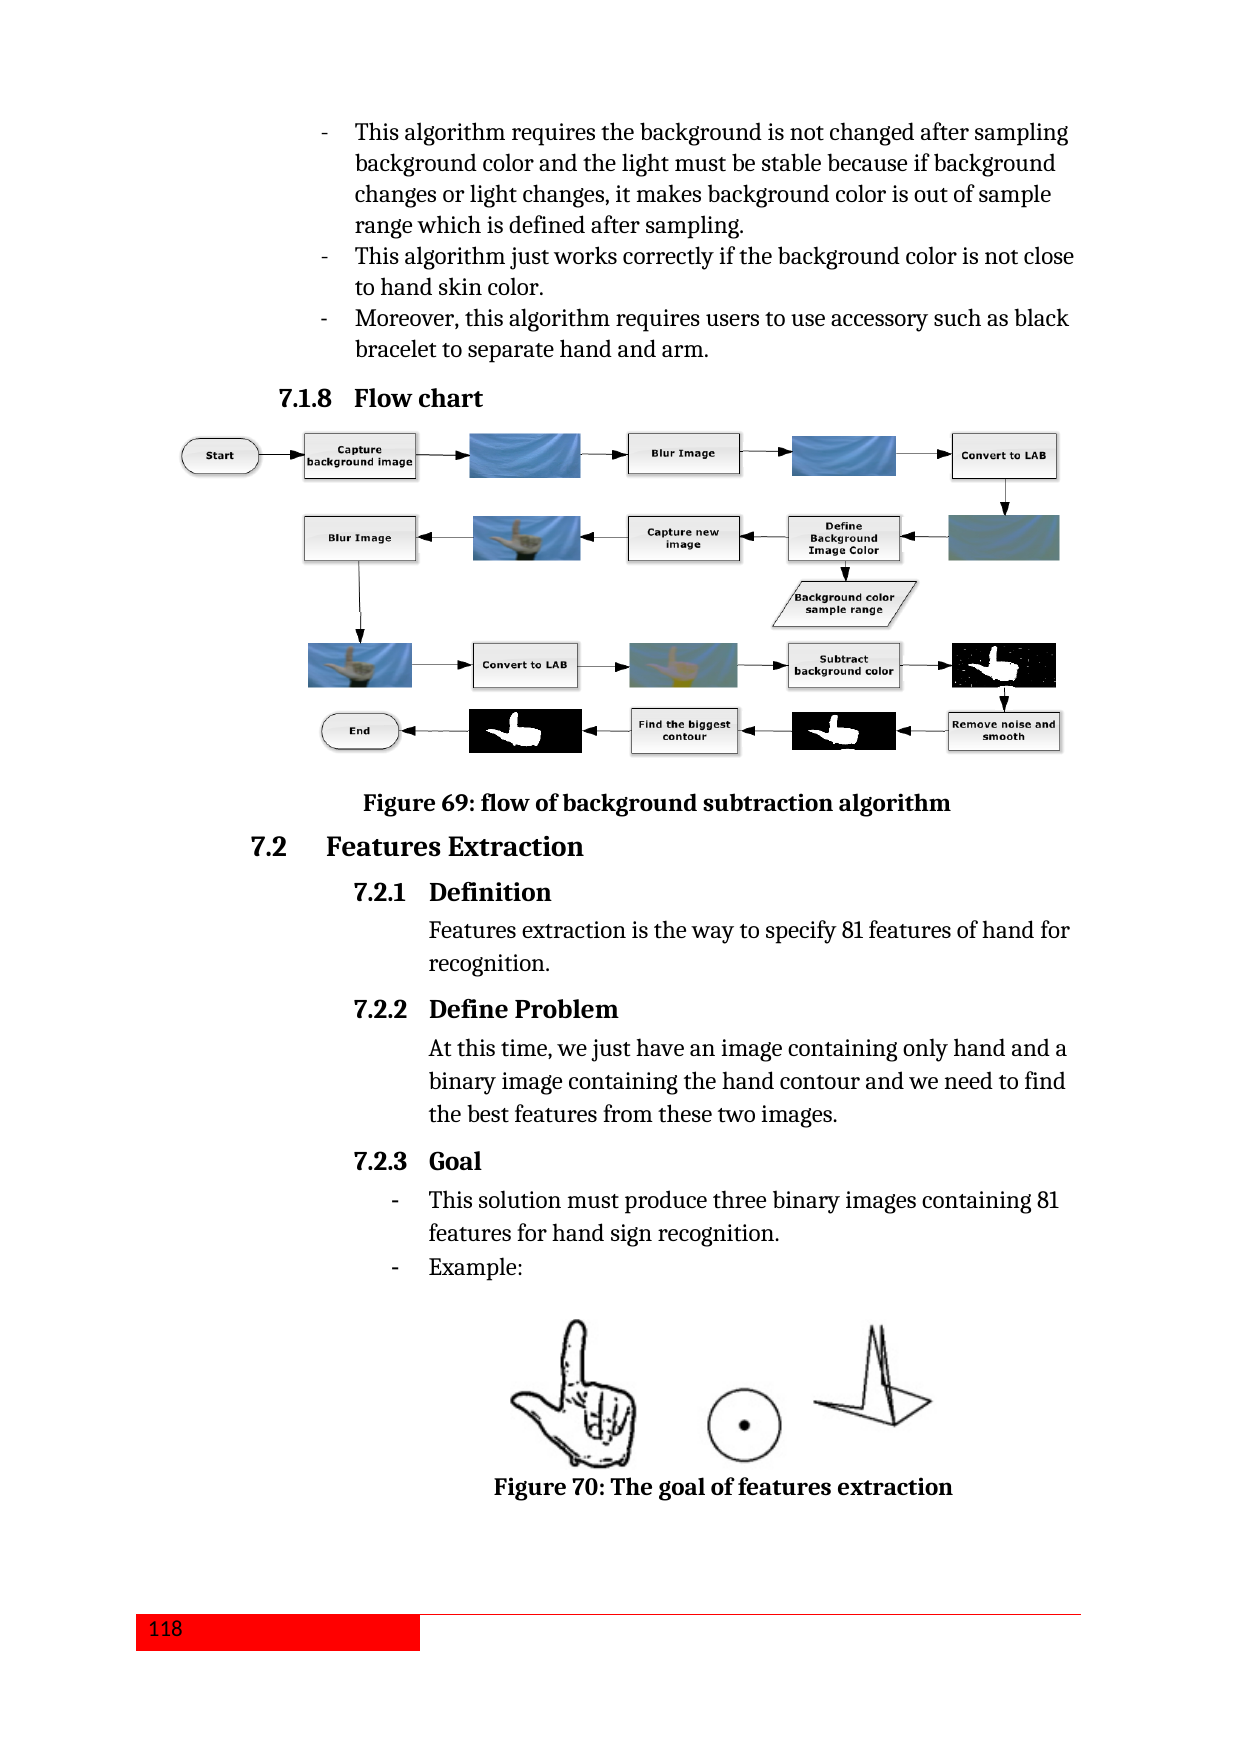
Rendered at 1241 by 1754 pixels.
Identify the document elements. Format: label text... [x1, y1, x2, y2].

subtitle Define Problem [354, 994, 1092, 1026]
list Moreover, this algorithm requires users to use accessory such as black bracelet to separate hand and arm. [320, 304, 1092, 364]
list Figure 70: The goal of features extraction [354, 1473, 1092, 1502]
list This algorithm requires the background is not changed after sampling background color and the light must be stable because if background changes or light changes, it makes background color is out of sample range which is defined after sampling. [320, 118, 1092, 240]
text At this time, we just have an image containing only hand and a binary image containing the hand contour and we need to find the best features from these two images. [428, 1034, 1092, 1129]
subtitle Features Extraction [251, 831, 1092, 864]
list Example: [391, 1252, 1092, 1282]
list Figure 69: flow of background subtraction algorithm [222, 789, 1092, 818]
list This algorithm just works correctly if the background color is not close to hand skin color. [320, 242, 1092, 302]
picture [498, 1319, 949, 1470]
picture [170, 422, 1071, 765]
list This solution must produce three binary images containing 81 features for hand sign recognition. [391, 1185, 1092, 1248]
subtitle Flow chart [279, 383, 1092, 414]
text Features extraction is the way to specify 81 features of hand for recognition. [428, 916, 1092, 978]
subtitle Goal [354, 1146, 1092, 1177]
subtitle Definition [354, 877, 1092, 908]
